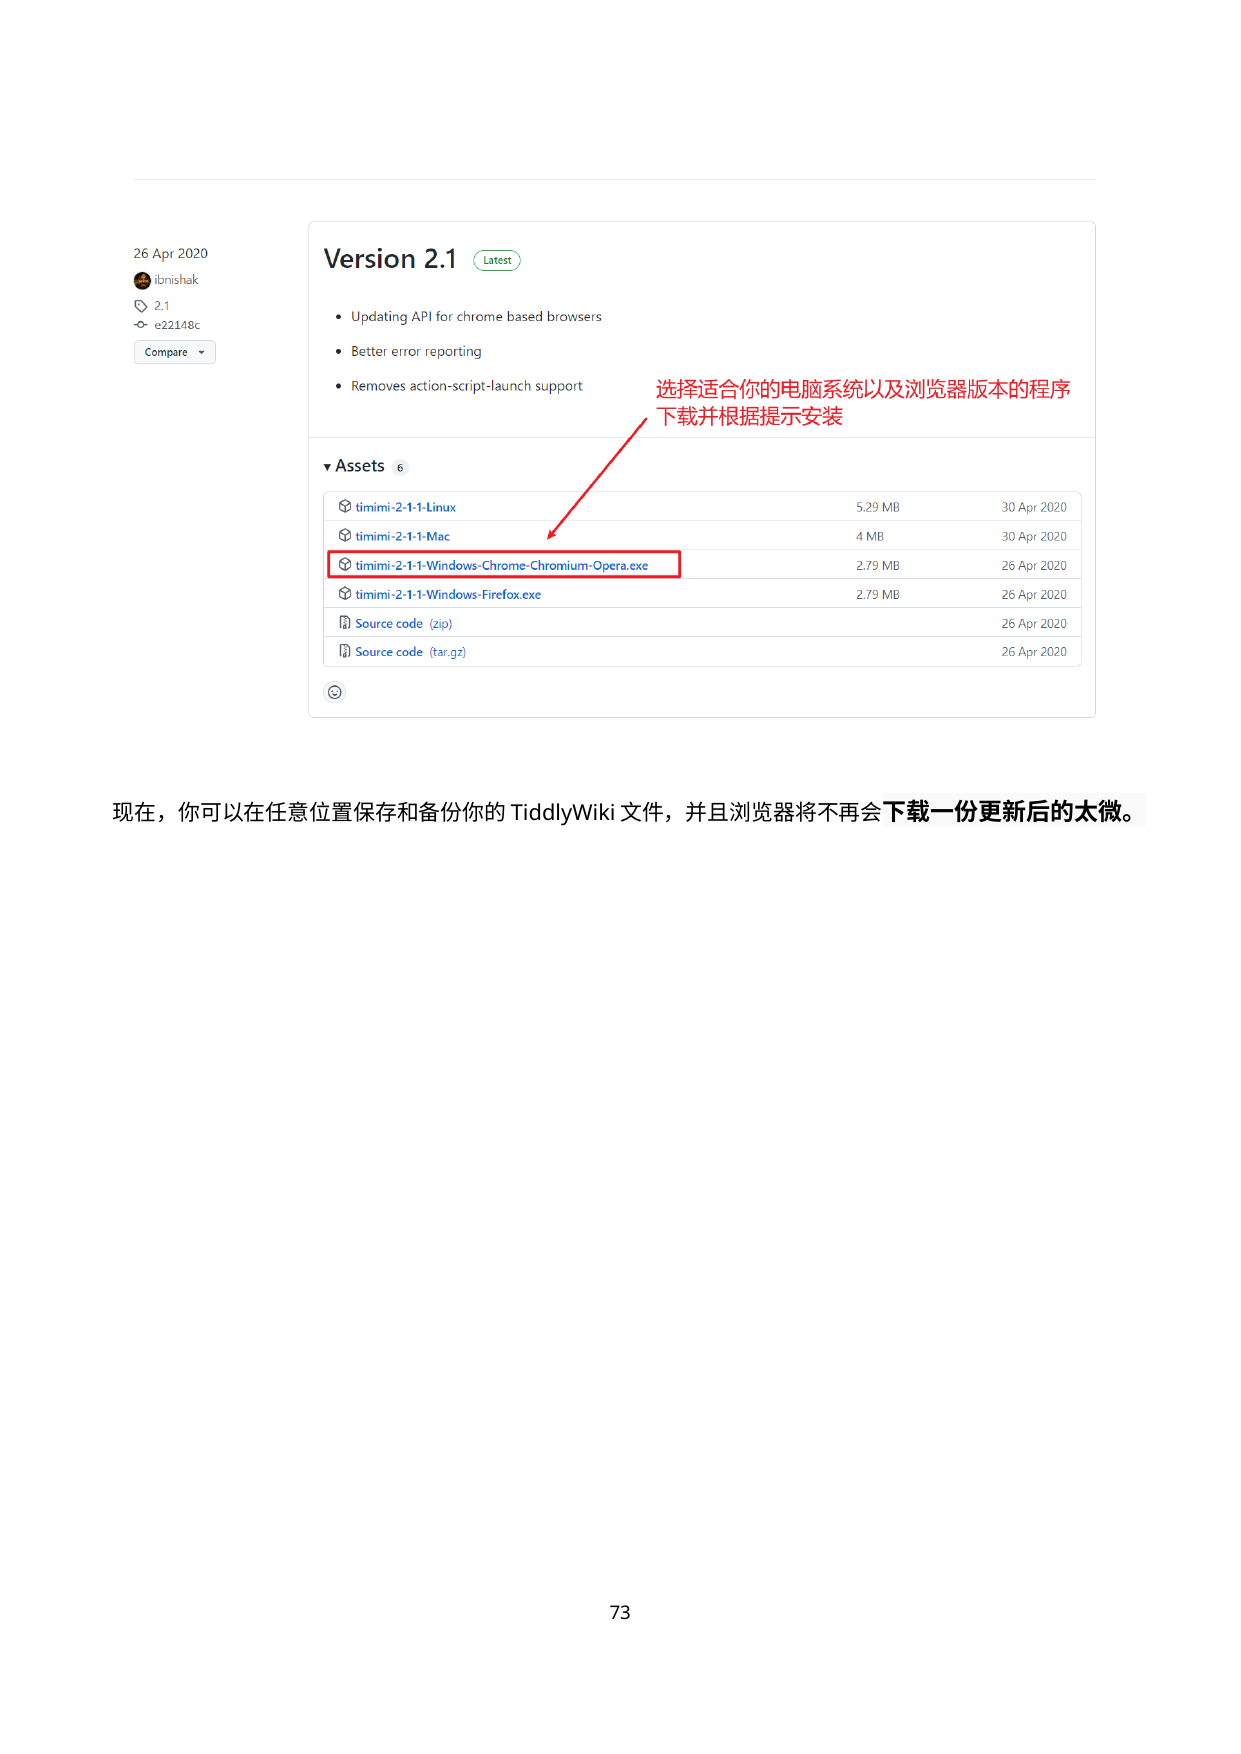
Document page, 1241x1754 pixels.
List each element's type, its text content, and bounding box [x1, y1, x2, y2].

picture [112, 159, 1128, 732]
text 现在，你可以在任意位置保存和备份你的TiddlyWiki文件，并且浏览器将不再会下载一份更新后的太微。 [112, 777, 1128, 842]
